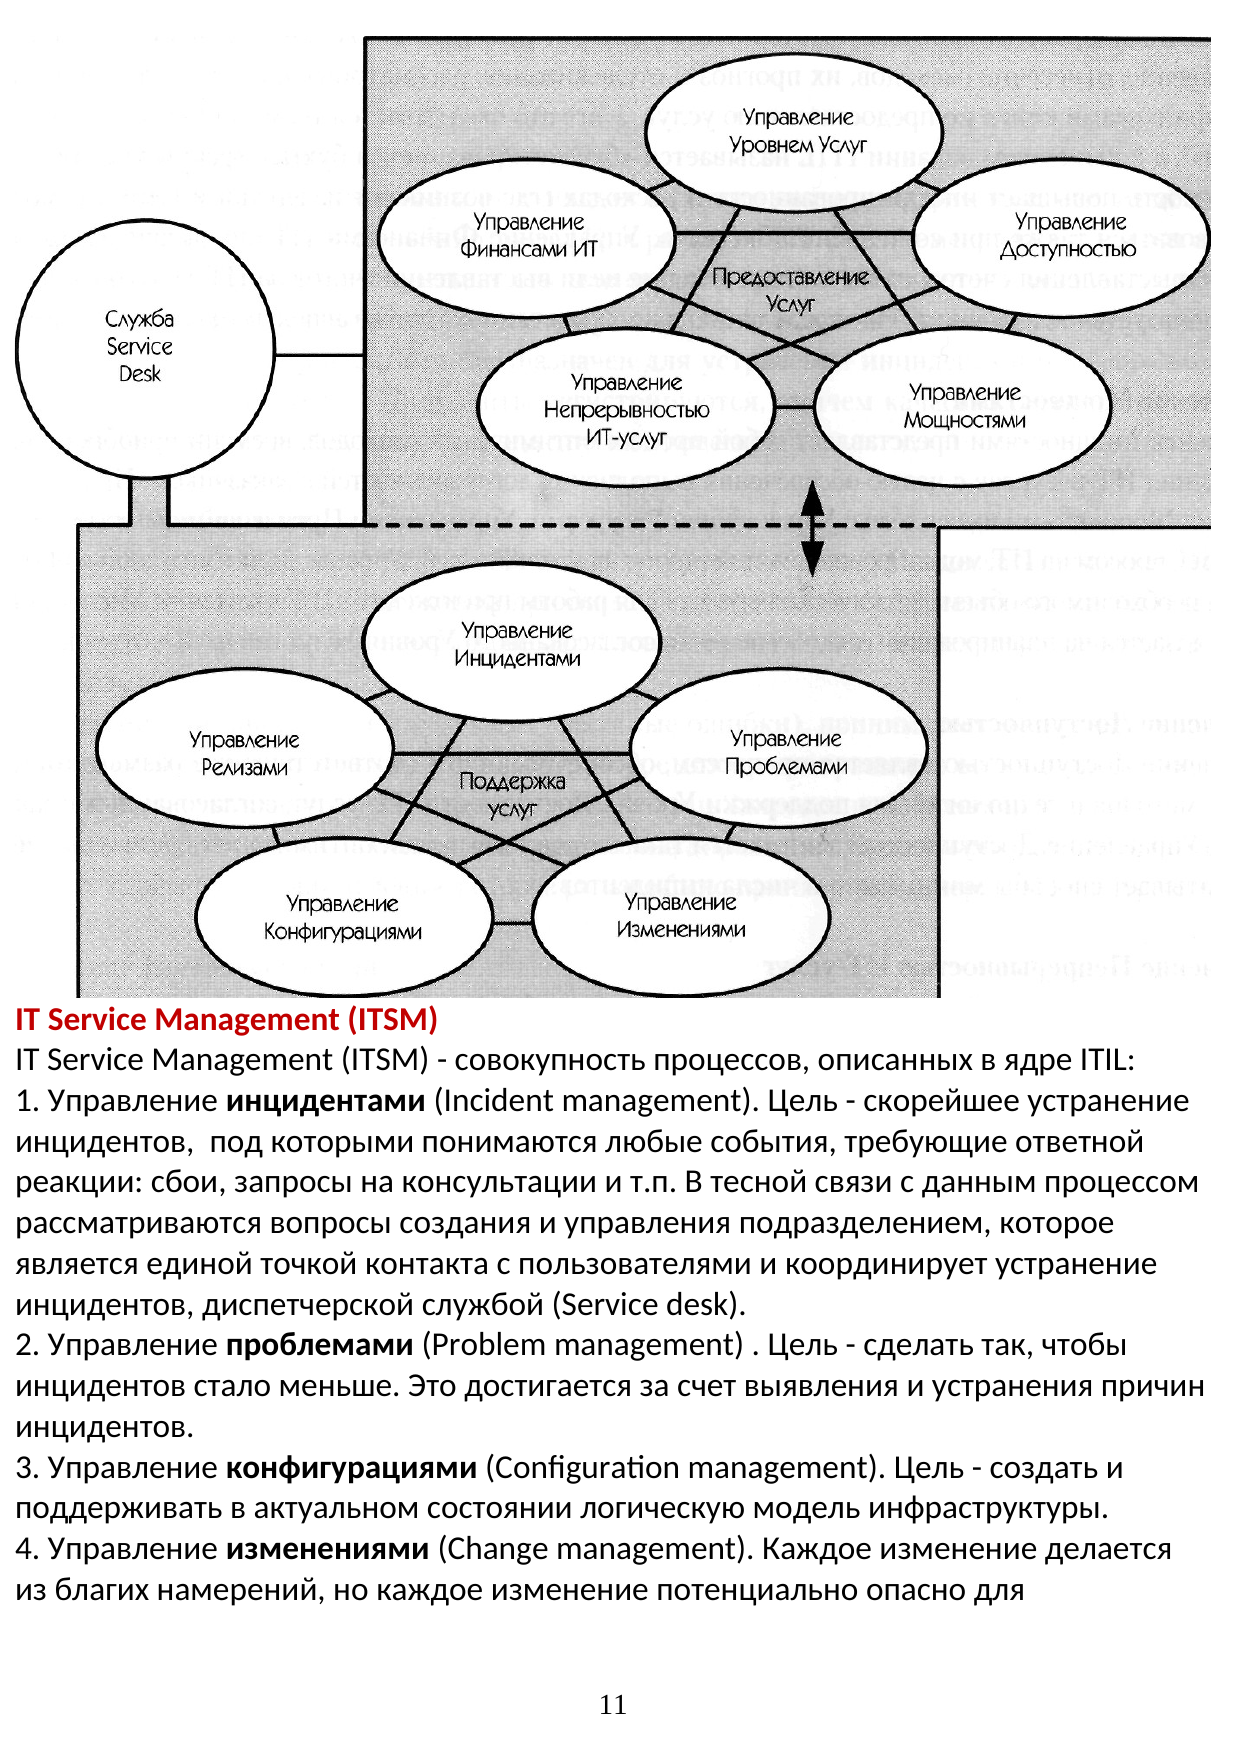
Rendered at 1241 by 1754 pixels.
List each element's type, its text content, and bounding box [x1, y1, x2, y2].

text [15, 1527, 1211, 1608]
text 1. Управление инцидентами (Incident management). Цель - скорейшее устранение инцидентов, под которыми понимаются любые события, требующие ответной реакции: сбои, запросы на консультации и т.п. В тесной связи с данным процессом рассматриваются вопросы создания и управления подразделением, которое является единой точкой контакта с пользователями и координирует устранение инцидентов, диспетчерской службой (Service desk). [15, 1079, 1211, 1323]
text 3. Управление конфигурациями (Configuration management). Цель - создать и поддерживать в актуальном состоянии логическую модель инфраструктуры. [15, 1446, 1211, 1527]
text 2. Управление проблемами (Problem management) . Цель - сделать так, чтобы инцидентов стало меньше. Это достигается за счет выявления и устранения причин инцидентов. [15, 1323, 1211, 1446]
text IT Service Management (ITSM) - совокупность процессов, описанных в ядре ITIL: [15, 1038, 1211, 1079]
text IT Service Management (ITSM) [15, 998, 1211, 1038]
